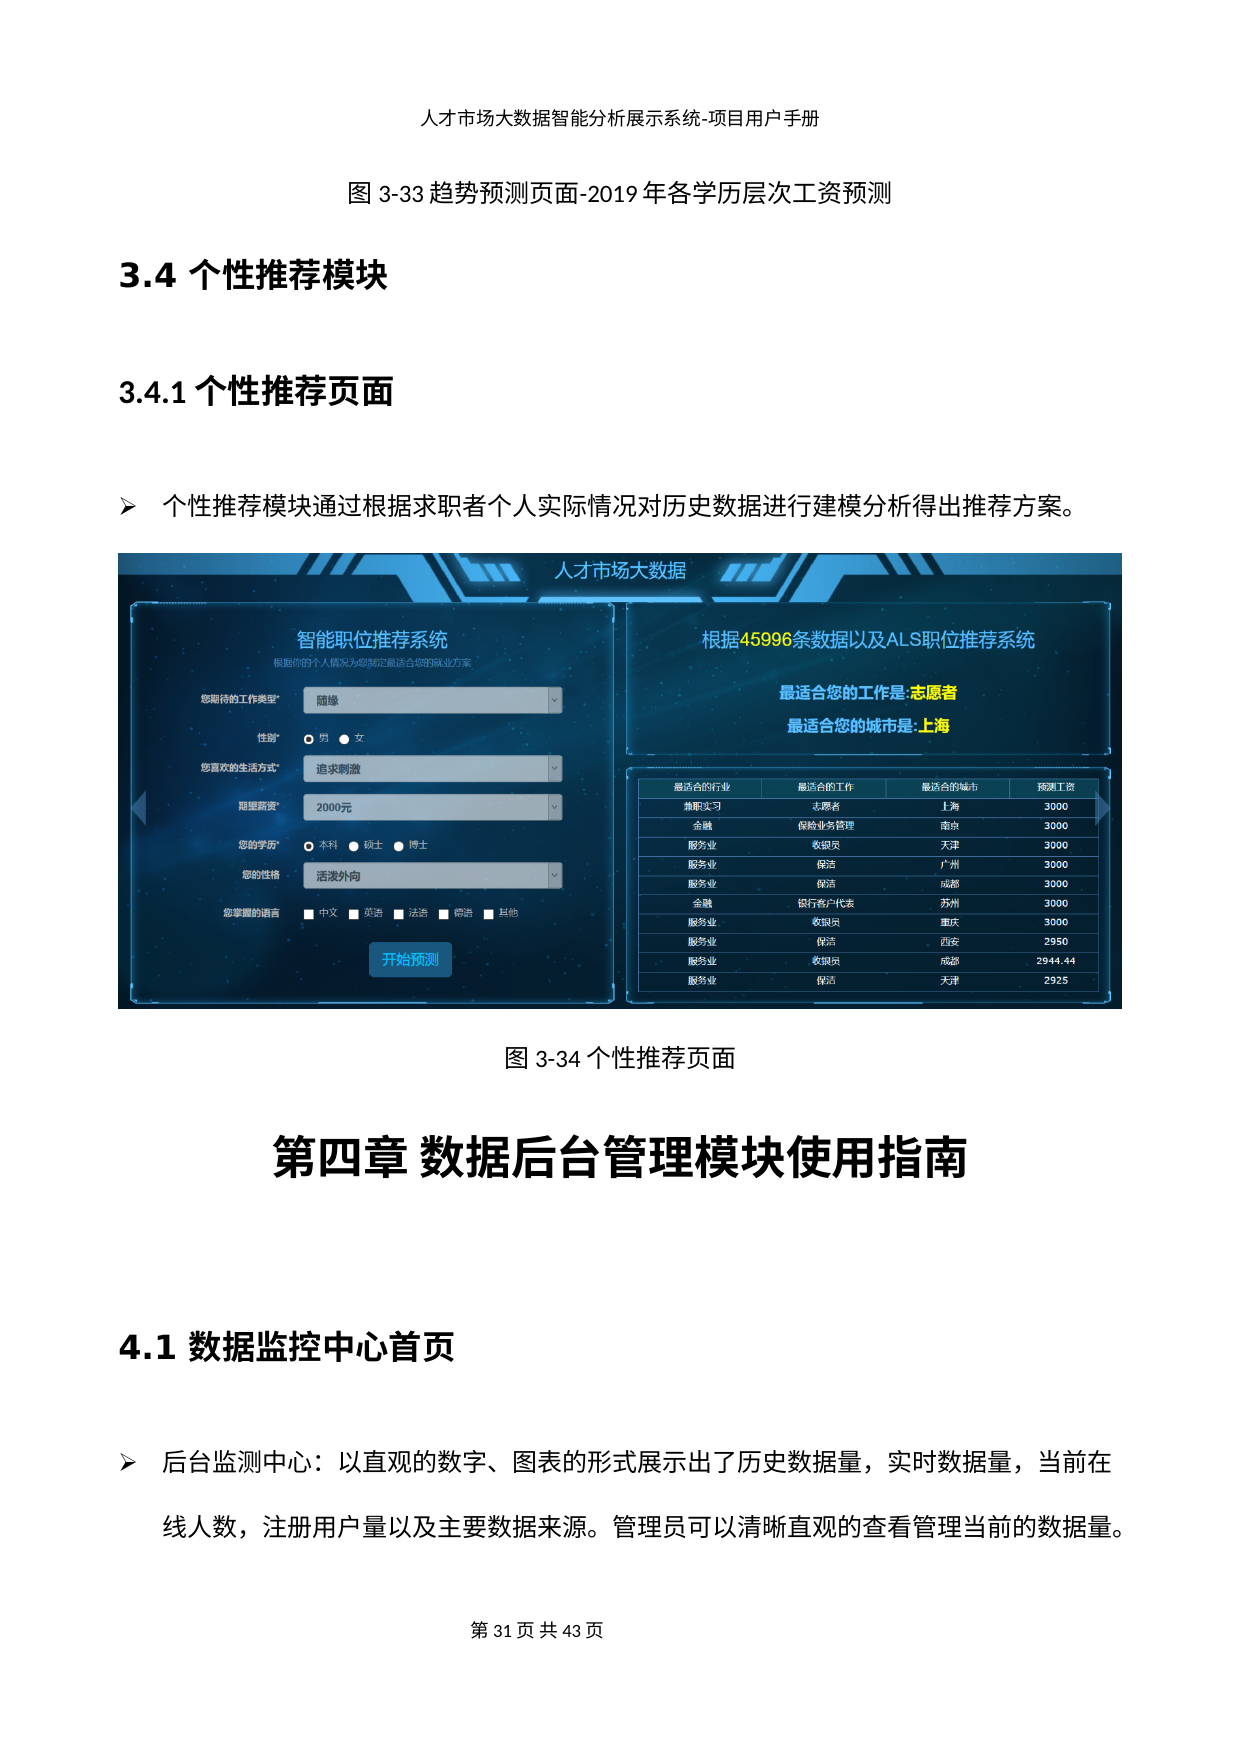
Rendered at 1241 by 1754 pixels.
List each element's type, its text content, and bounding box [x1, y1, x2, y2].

list 后台监测中心：以直观的数字、图表的形式展示出了历史数据量，实时数据量，当前在线人数，注册用户量以及主要数据来源。管理员可以清晰直观的查看管理当前的数据量。 [118, 1428, 1122, 1558]
text 图 3-33 趋势预测页面-2019年各学历层次工资预测 [118, 159, 1122, 224]
text 图 3-34 个性推荐页面 [118, 1024, 1122, 1089]
subtitle 数据后台管理模块使用指南 [118, 1106, 1122, 1203]
subtitle 4.1 数据监控中心首页 [118, 1312, 1122, 1377]
subtitle 3.4 个性推荐模块 [118, 240, 1122, 305]
subtitle 3.4.1 个性推荐页面 [118, 356, 1122, 421]
list 个性推荐模块通过根据求职者个人实际情况对历史数据进行建模分析得出推荐方案。 [118, 472, 1122, 537]
picture [118, 553, 1122, 1009]
